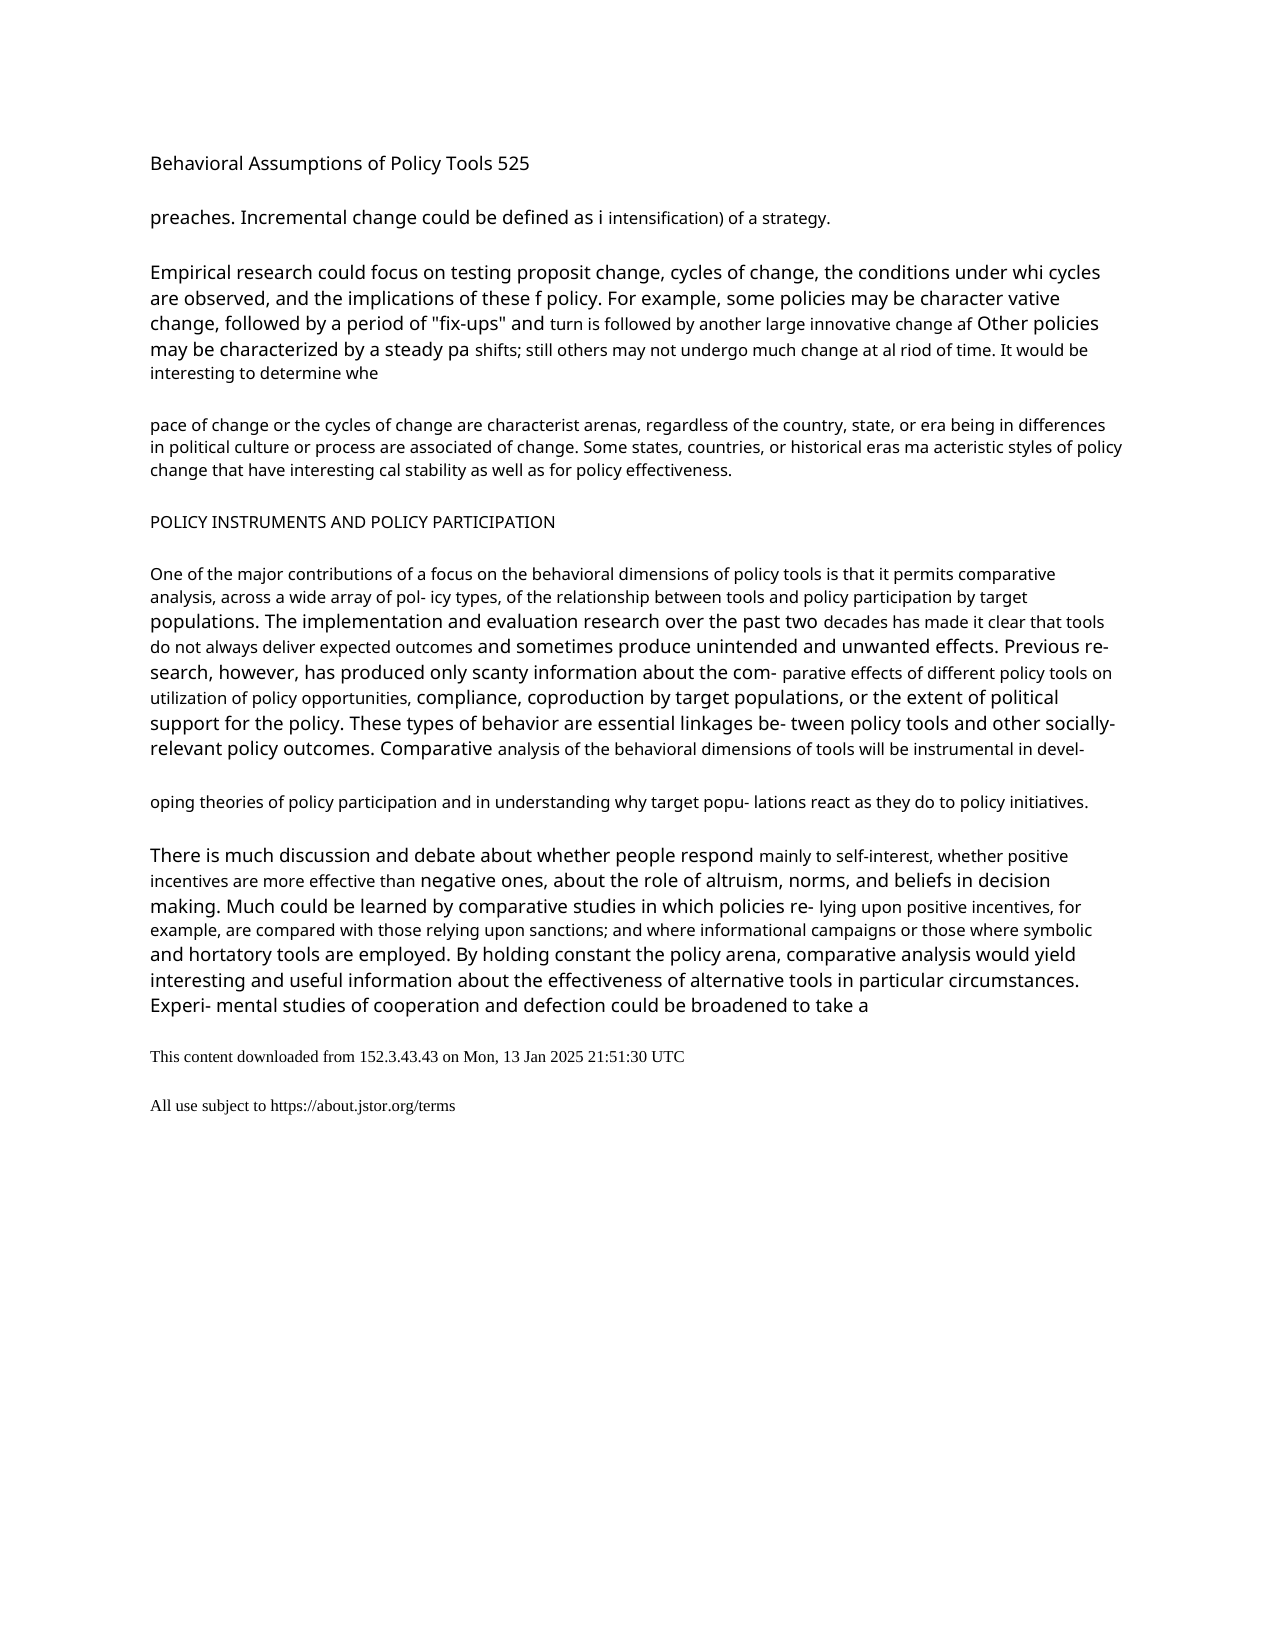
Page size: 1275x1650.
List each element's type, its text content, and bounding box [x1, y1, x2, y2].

text There is much discussion and debate about whether people respond mainly to self-interest, whether positive incentives are more effective than negative ones, about the role of altruism, norms, and beliefs in decision making. Much could be learned by comparative studies in which policies re- lying upon positive incentives, for example, are compared with those relying upon sanctions; and where informational campaigns or those where symbolic and hortatory tools are employed. By holding constant the policy arena, comparative analysis would yield interesting and useful information about the effectiveness of alternative tools in particular circumstances. Experi- mental studies of cooperation and defection could be broadened to take a [150, 842, 1125, 1018]
text pace of change or the cycles of change are characterist arenas, regardless of the country, state, or era being in differences in political culture or process are associated of change. Some states, countries, or historical eras ma acteristic styles of policy change that have interesting cal stability as well as for policy effectiveness. [150, 413, 1125, 481]
text All use subject to https://about.jstor.org/terms [150, 1095, 1125, 1114]
text preaches. Incremental change could be defined as i intensification) of a strategy. [150, 205, 1125, 230]
text Behavioral Assumptions of Policy Tools 525 [150, 150, 1125, 176]
text Empirical research could focus on testing proposit change, cycles of change, the conditions under whi cycles are observed, and the implications of these f policy. For example, some policies may be character vative change, followed by a period of "fix-ups" and turn is followed by another large innovative change af Other policies may be characterized by a steady pa shifts; still others may not undergo much change at al riod of time. It would be interesting to determine whe [150, 259, 1125, 384]
text This content downloaded from 152.3.43.43 on Mon, 13 Jan 2025 21:51:30 UTC [150, 1047, 1125, 1066]
text One of the major contributions of a focus on the behavioral dimensions of policy tools is that it permits comparative analysis, across a wide array of pol- icy types, of the relationship between tools and policy participation by target populations. The implementation and evaluation research over the past two decades has made it clear that tools do not always deliver expected outcomes and sometimes produce unintended and unwanted effects. Previous re- search, however, has produced only scanty information about the com- parative effects of different policy tools on utilization of policy opportunities, compliance, coproduction by target populations, or the extent of political support for the policy. These types of behavior are essential linkages be- tween policy tools and other socially-relevant policy outcomes. Comparative analysis of the behavioral dimensions of tools will be instrumental in devel- [150, 562, 1125, 761]
text oping theories of policy participation and in understanding why target popu- lations react as they do to policy initiatives. [150, 790, 1125, 813]
text POLICY INSTRUMENTS AND POLICY PARTICIPATION [150, 511, 1125, 533]
